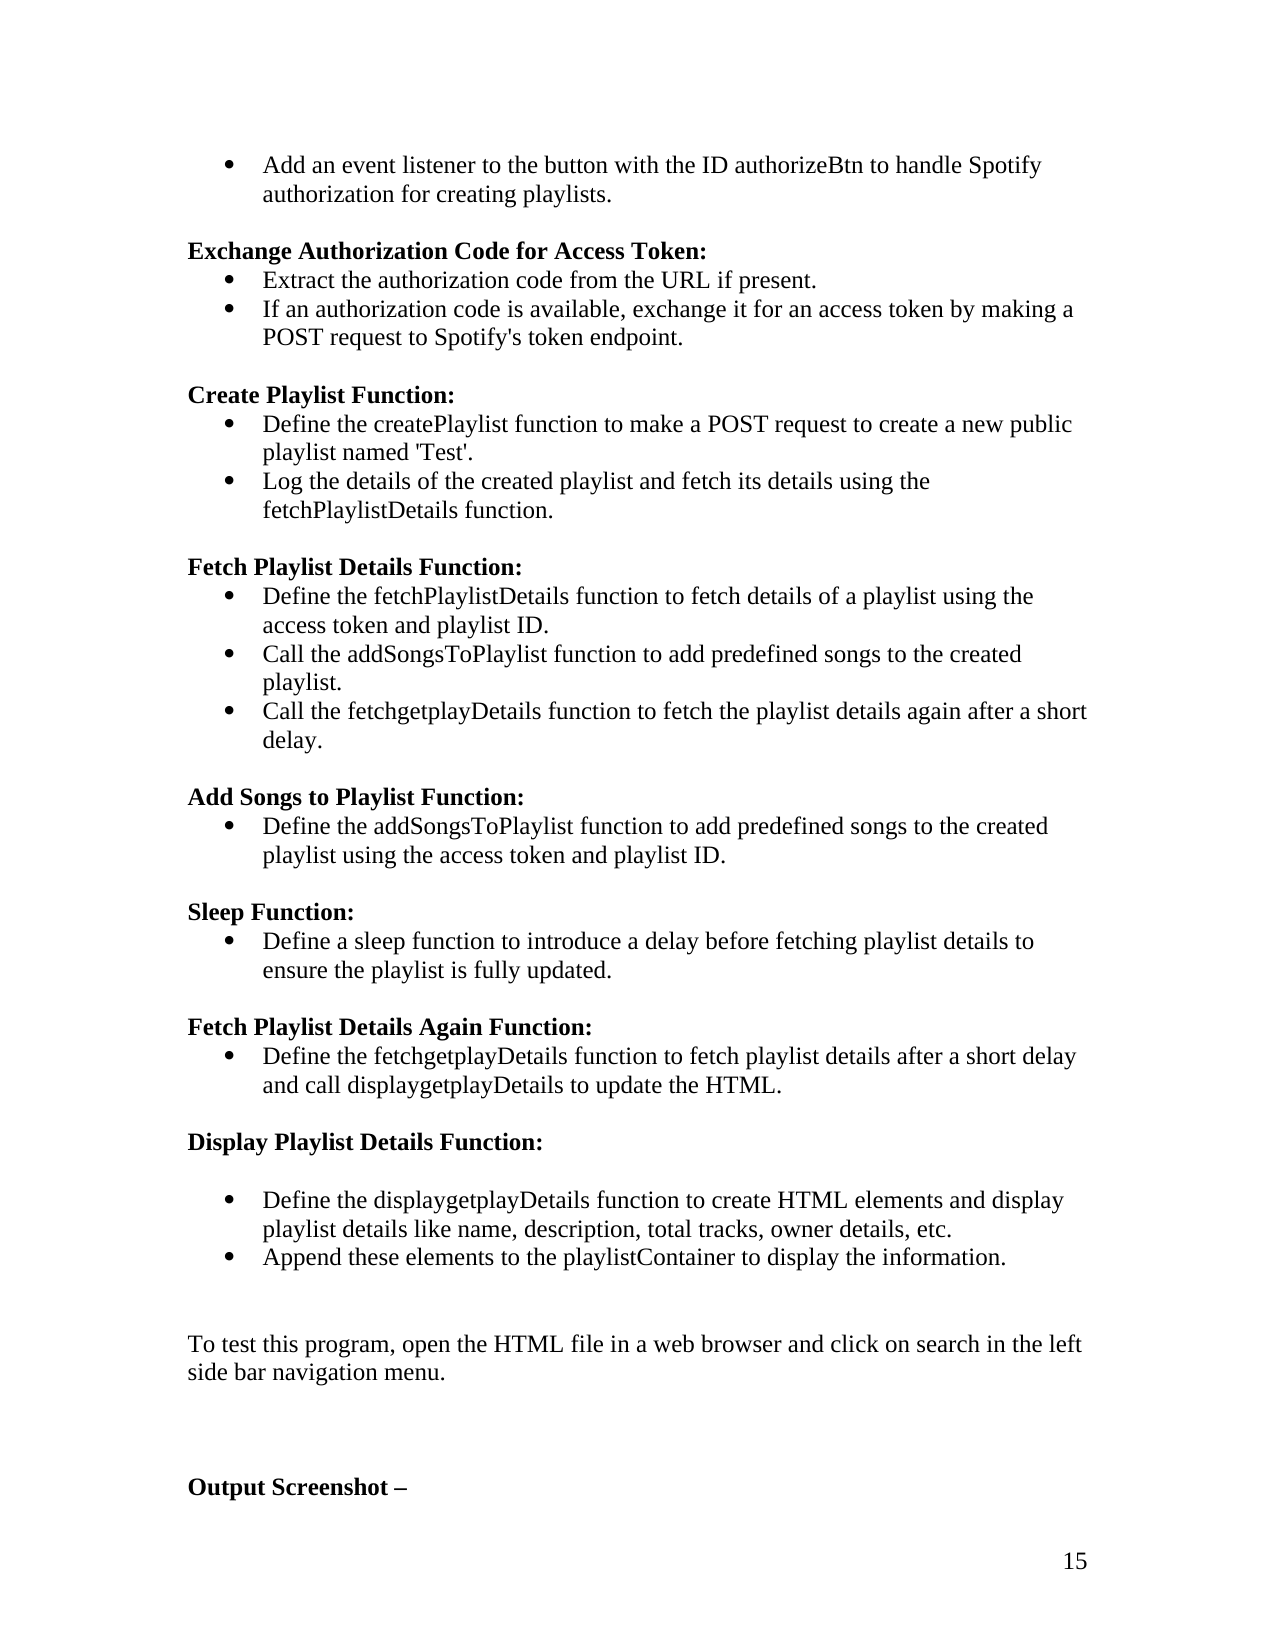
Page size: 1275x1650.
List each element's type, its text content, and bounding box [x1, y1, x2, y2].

list Define the createPlaylist function to make a POST request to create a new public playlist named 'Test'. [225, 409, 1087, 466]
text Output Screenshot – [187, 1472, 1087, 1501]
text Exchange Authorization Code for Access Token: [187, 236, 1087, 265]
list Call the addSongsToPlaylist function to add predefined songs to the created playlist. [225, 639, 1087, 696]
list Log the details of the created playlist and fetch its details using the fetchPlaylistDetails function. [225, 466, 1087, 524]
list Define a sleep function to introduce a delay before fetching playlist details to ensure the playlist is fully updated. [225, 926, 1087, 984]
text Display Playlist Details Function: [187, 1127, 1087, 1156]
list Append these elements to the playlistContainer to display the information. [225, 1242, 1087, 1271]
list Extract the authorization code from the URL if present. [225, 265, 1087, 294]
text Fetch Playlist Details Function: [187, 552, 1087, 581]
list Define the addSongsToPlaylist function to add predefined songs to the created playlist using the access token and playlist ID. [225, 811, 1087, 869]
text Add Songs to Playlist Function: [187, 782, 1087, 811]
list Define the displaygetplayDetails function to create HTML elements and display playlist details like name, description, total tracks, owner details, etc. [225, 1185, 1087, 1242]
list If an authorization code is available, exchange it for an access token by making a POST request to Spotify's token endpoint. [225, 294, 1087, 351]
list Call the fetchgetplayDetails function to fetch the playlist details again after a short delay. [225, 696, 1087, 754]
text Fetch Playlist Details Again Function: [187, 1012, 1087, 1041]
text To test this program, open the HTML file in a web browser and click on search in the left side bar navigation menu. [187, 1329, 1087, 1386]
list Define the fetchgetplayDetails function to fetch playlist details after a short delay and call displaygetplayDetails to update the HTML. [225, 1041, 1087, 1099]
text Create Playlist Function: [187, 380, 1087, 409]
list Define the fetchPlaylistDetails function to fetch details of a playlist using the access token and playlist ID. [225, 581, 1087, 639]
text Sleep Function: [187, 897, 1087, 926]
list Add an event listener to the button with the ID authorizeBtn to handle Spotify authorization for creating playlists. [225, 150, 1087, 207]
